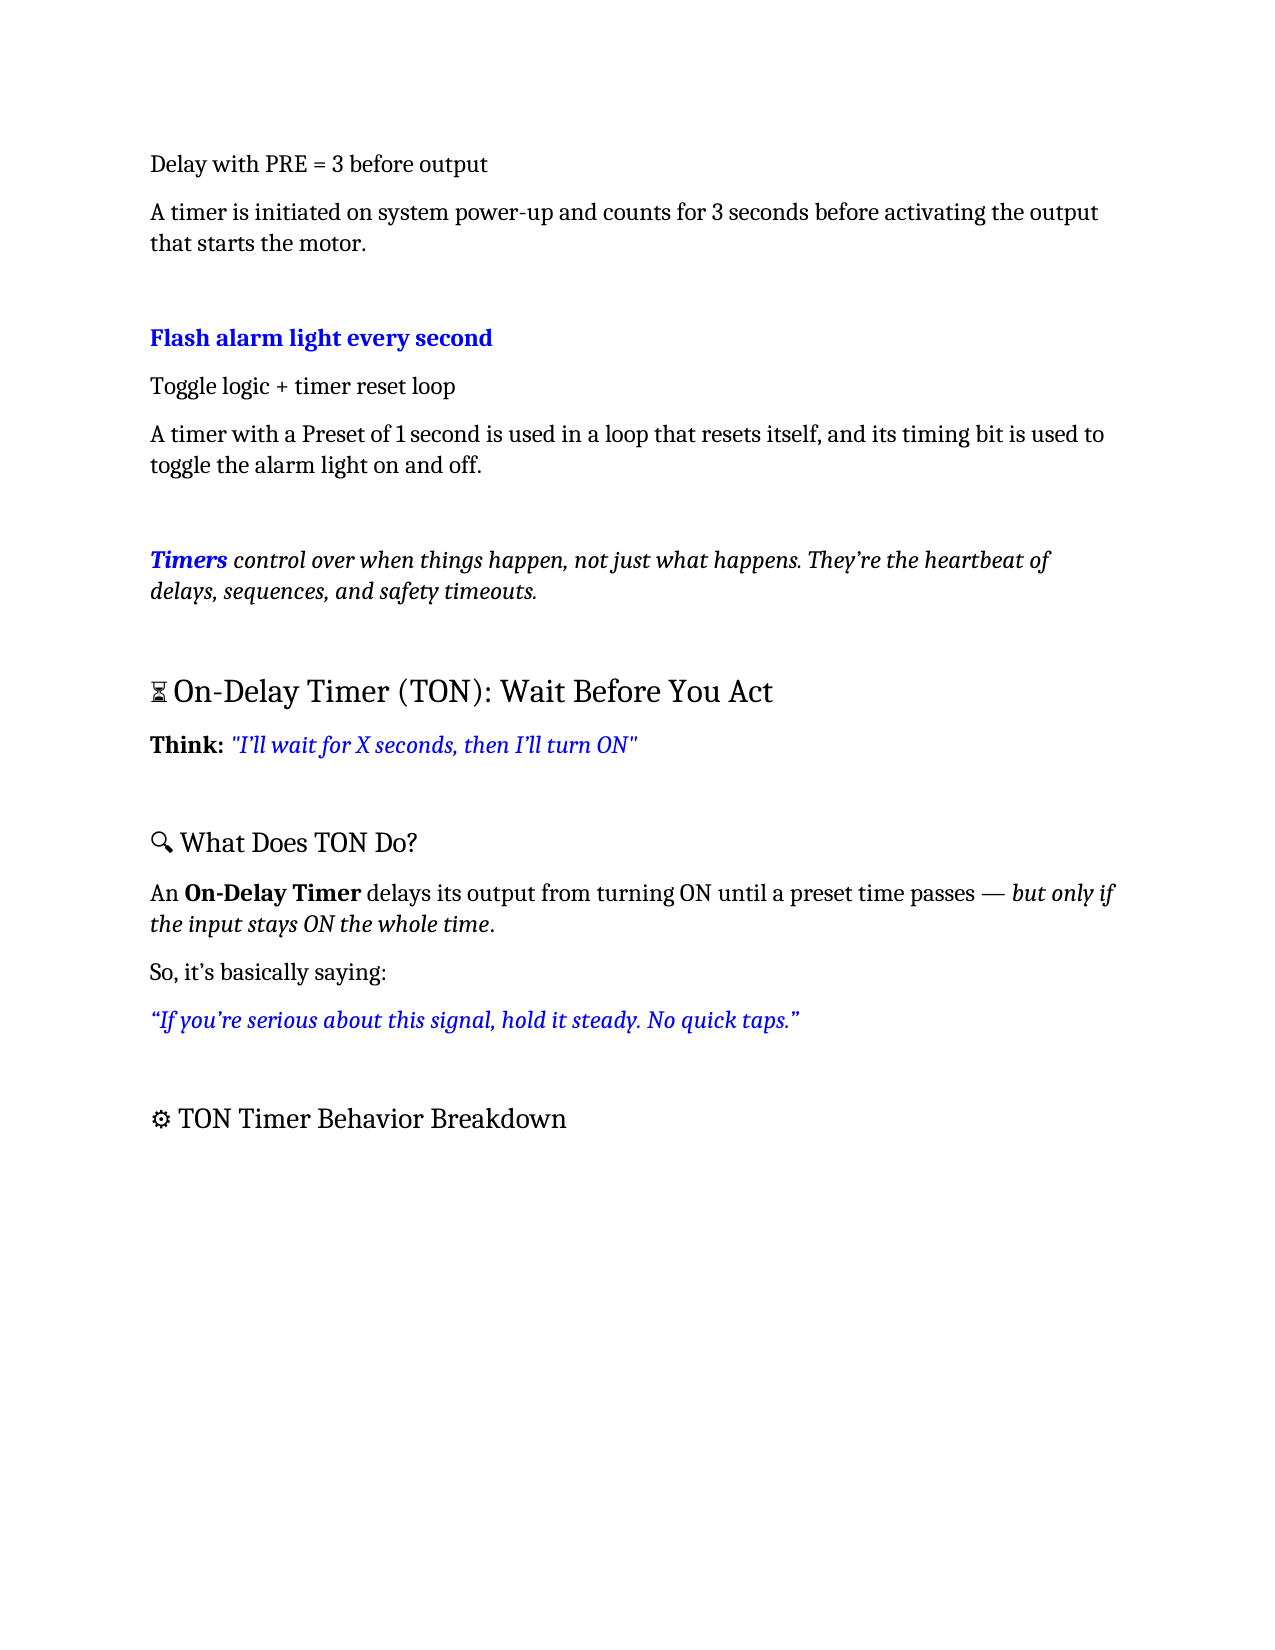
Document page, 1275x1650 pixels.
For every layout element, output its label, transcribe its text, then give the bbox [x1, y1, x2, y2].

text Delay with PRE = 3 before output [150, 150, 1125, 179]
text A timer with a Preset of 1 second is used in a loop that resets itself, and its timing bit is used to toggle the alarm light on and off. [150, 419, 1125, 479]
text ⏳ On-Delay Timer (TON): Wait Before You Act [150, 672, 1125, 711]
text ⚙️ TON Timer Behavior Breakdown [150, 1101, 1125, 1135]
text An On-Delay Timer delays its output from turning ON until a preset time passes — but only if the input stays ON the whole time. [150, 879, 1125, 939]
text Timers control over when things happen, not just what happens. They’re the heartbeat of delays, sequences, and safety timeouts. [150, 546, 1125, 606]
text “If you’re serious about this signal, hold it steady. No quick taps.” [150, 1006, 1125, 1034]
text So, it’s basically saying: [150, 958, 1125, 987]
text Toggle logic + timer reset loop [150, 372, 1125, 401]
text A timer is initiated on system power-up and counts for 3 seconds before activating the output that starts the motor. [150, 198, 1125, 257]
text 🔍 What Does TON Do? [150, 826, 1125, 860]
text Flash alarm light every second [150, 324, 1125, 353]
text Think: "I’ll wait for X seconds, then I’ll turn ON" [150, 731, 1125, 759]
